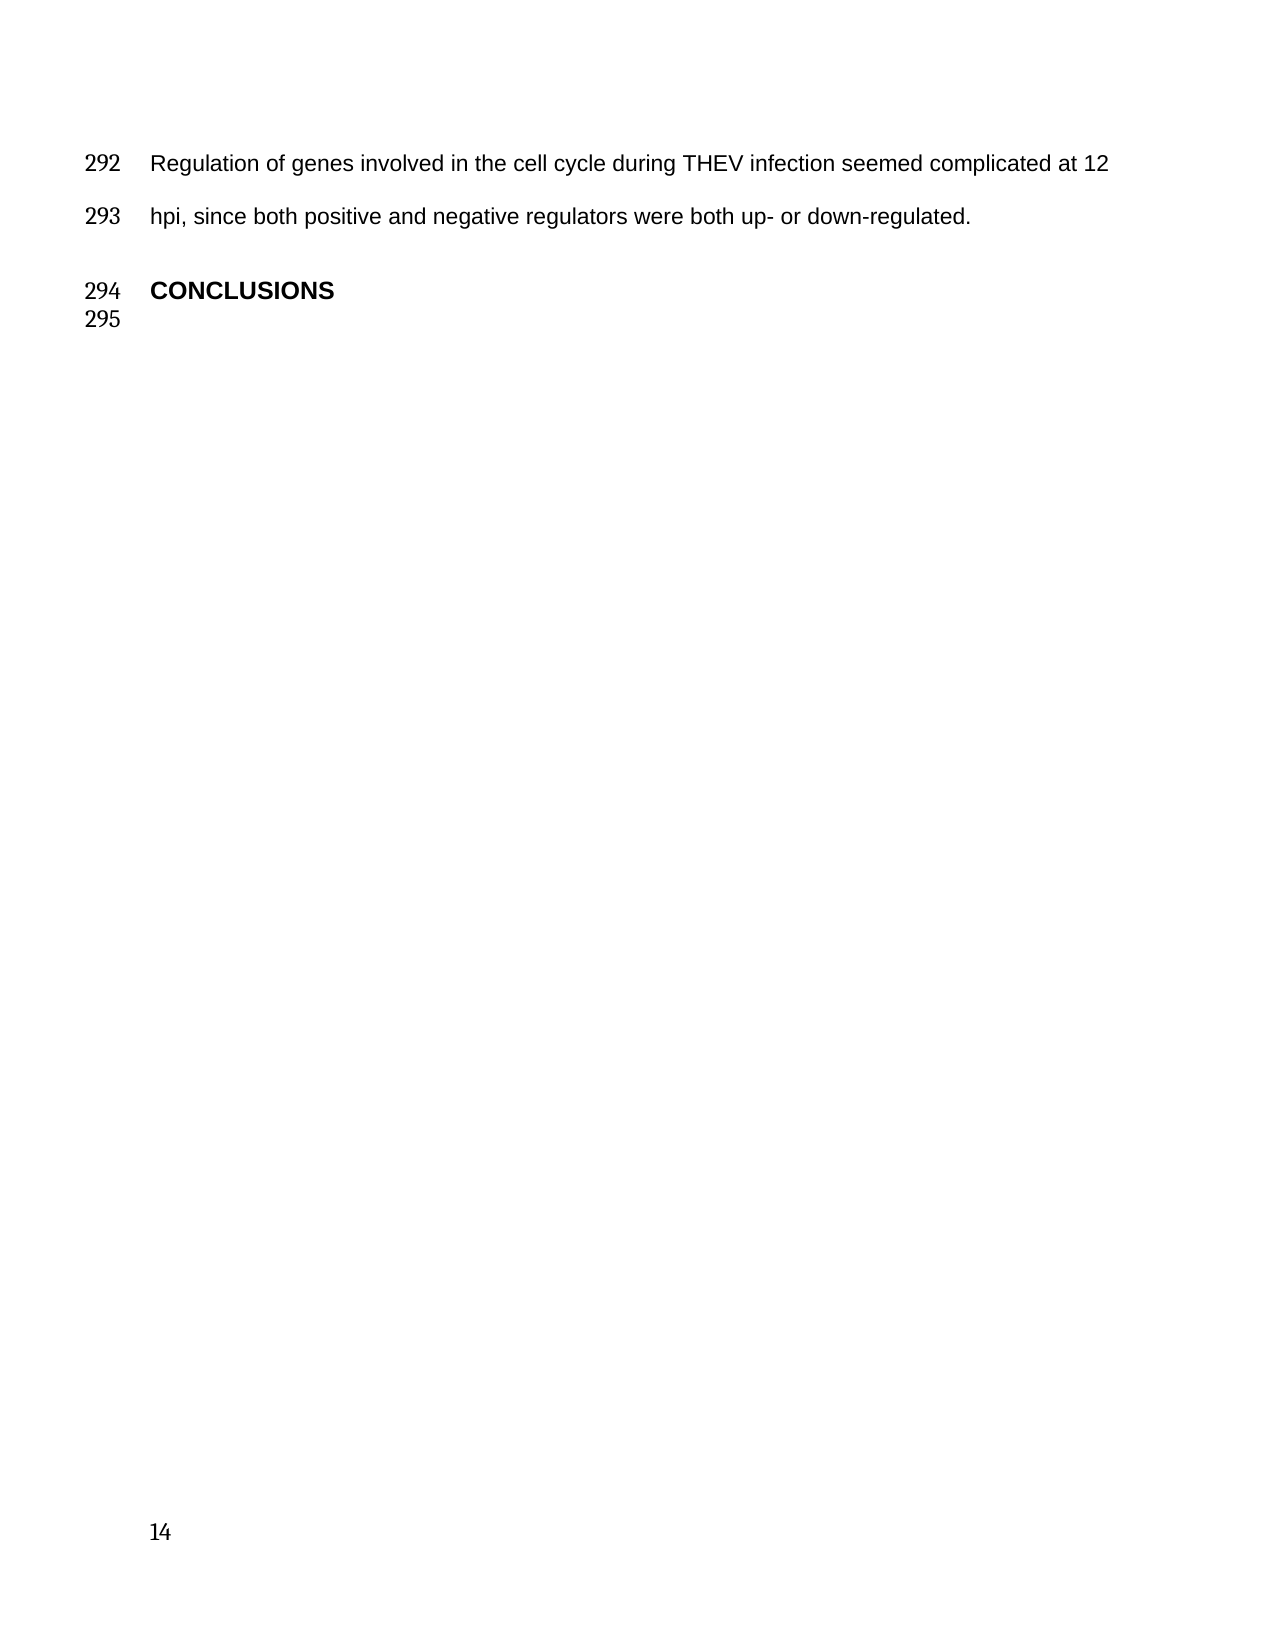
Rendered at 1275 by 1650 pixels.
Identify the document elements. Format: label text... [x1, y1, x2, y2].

subtitle CONCLUSIONS [150, 276, 1125, 305]
text Regulation of genes involved in the cell cycle during THEV infection seemed complicated at 12 hpi, since both positive and negative regulators were both up- or down-regulated. [150, 150, 1125, 229]
